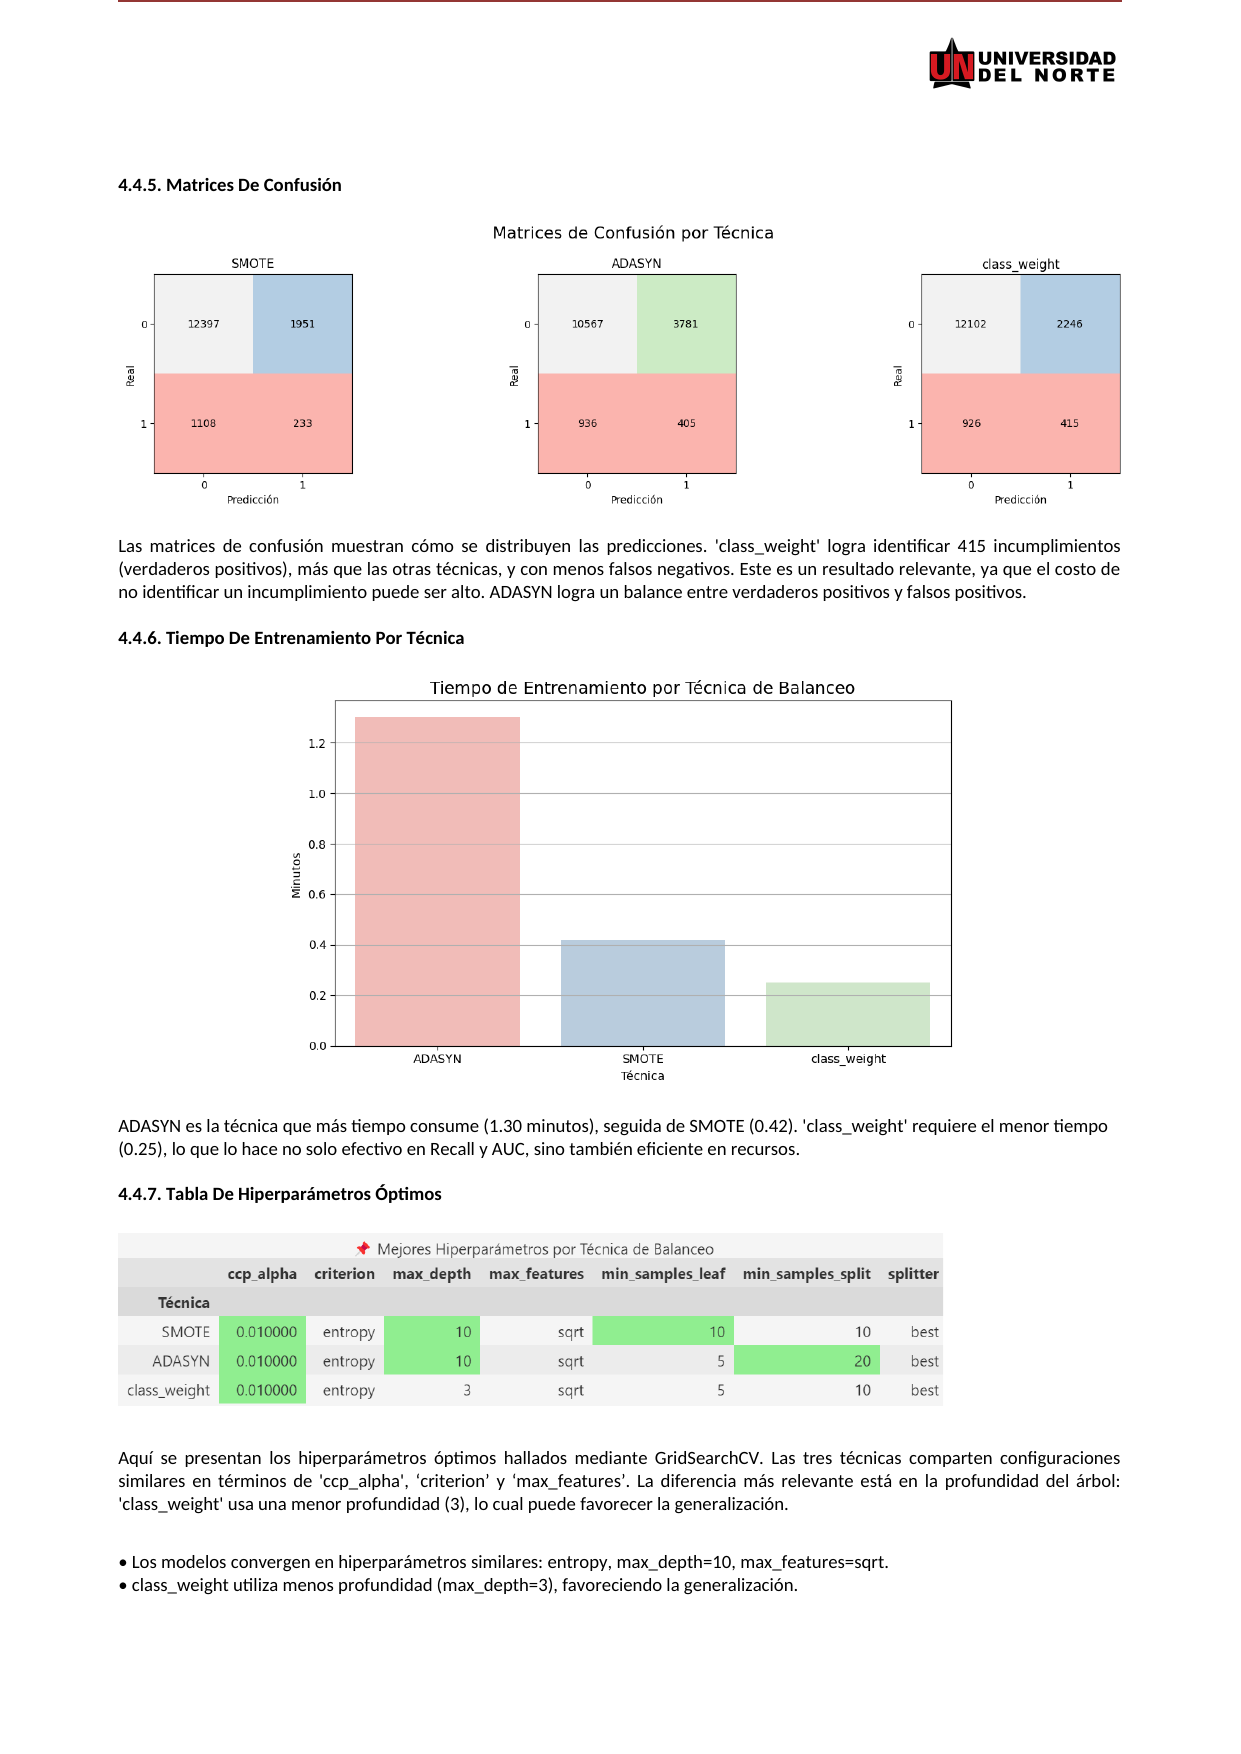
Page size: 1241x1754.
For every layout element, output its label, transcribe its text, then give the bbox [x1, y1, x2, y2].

subtitle Matrices De Confusión [0, 173, 1122, 196]
text • Los modelos convergen en hiperparámetros similares: entropy, max_depth=10, max_features=sqrt. • class_weight utiliza menos profundidad (max_depth=3), favoreciendo la generalización. [118, 1550, 1122, 1596]
picture [922, 30, 1123, 96]
text Aquí se presentan los hiperparámetros óptimos hallados mediante GridSearchCV. Las tres técnicas comparten configuraciones similares en términos de 'ccp_alpha', ‘criterion’ y ‘max_features’. La diferencia más relevante está en la profundidad del árbol: 'class_weight' usa una menor profundidad (3), lo cual puede favorecer la generalización. [118, 1446, 1122, 1515]
picture [118, 1233, 944, 1406]
text Las matrices de confusión muestran cómo se distribuyen las predicciones. 'class_weight' logra identificar 415 incumplimientos (verdaderos positivos), más que las otras técnicas, y con menos falsos negativos. Este es un resultado relevante, ya que el costo de no identificar un incumplimiento puede ser alto. ADASYN logra un balance entre verdaderos positivos y falsos positivos. [118, 534, 1122, 603]
picture [282, 671, 959, 1091]
subtitle Tiempo De Entrenamiento Por Técnica [0, 626, 1122, 649]
subtitle Tabla De Hiperparámetros Óptimos [0, 1183, 1122, 1206]
text ADASYN es la técnica que más tiempo consume (1.30 minutos), seguida de SMOTE (0.42). 'class_weight' requiere el menor tiempo (0.25), lo que lo hace no solo efectivo en Recall y AUC, sino también eficiente en recursos. [118, 1114, 1122, 1160]
picture [118, 218, 1126, 512]
